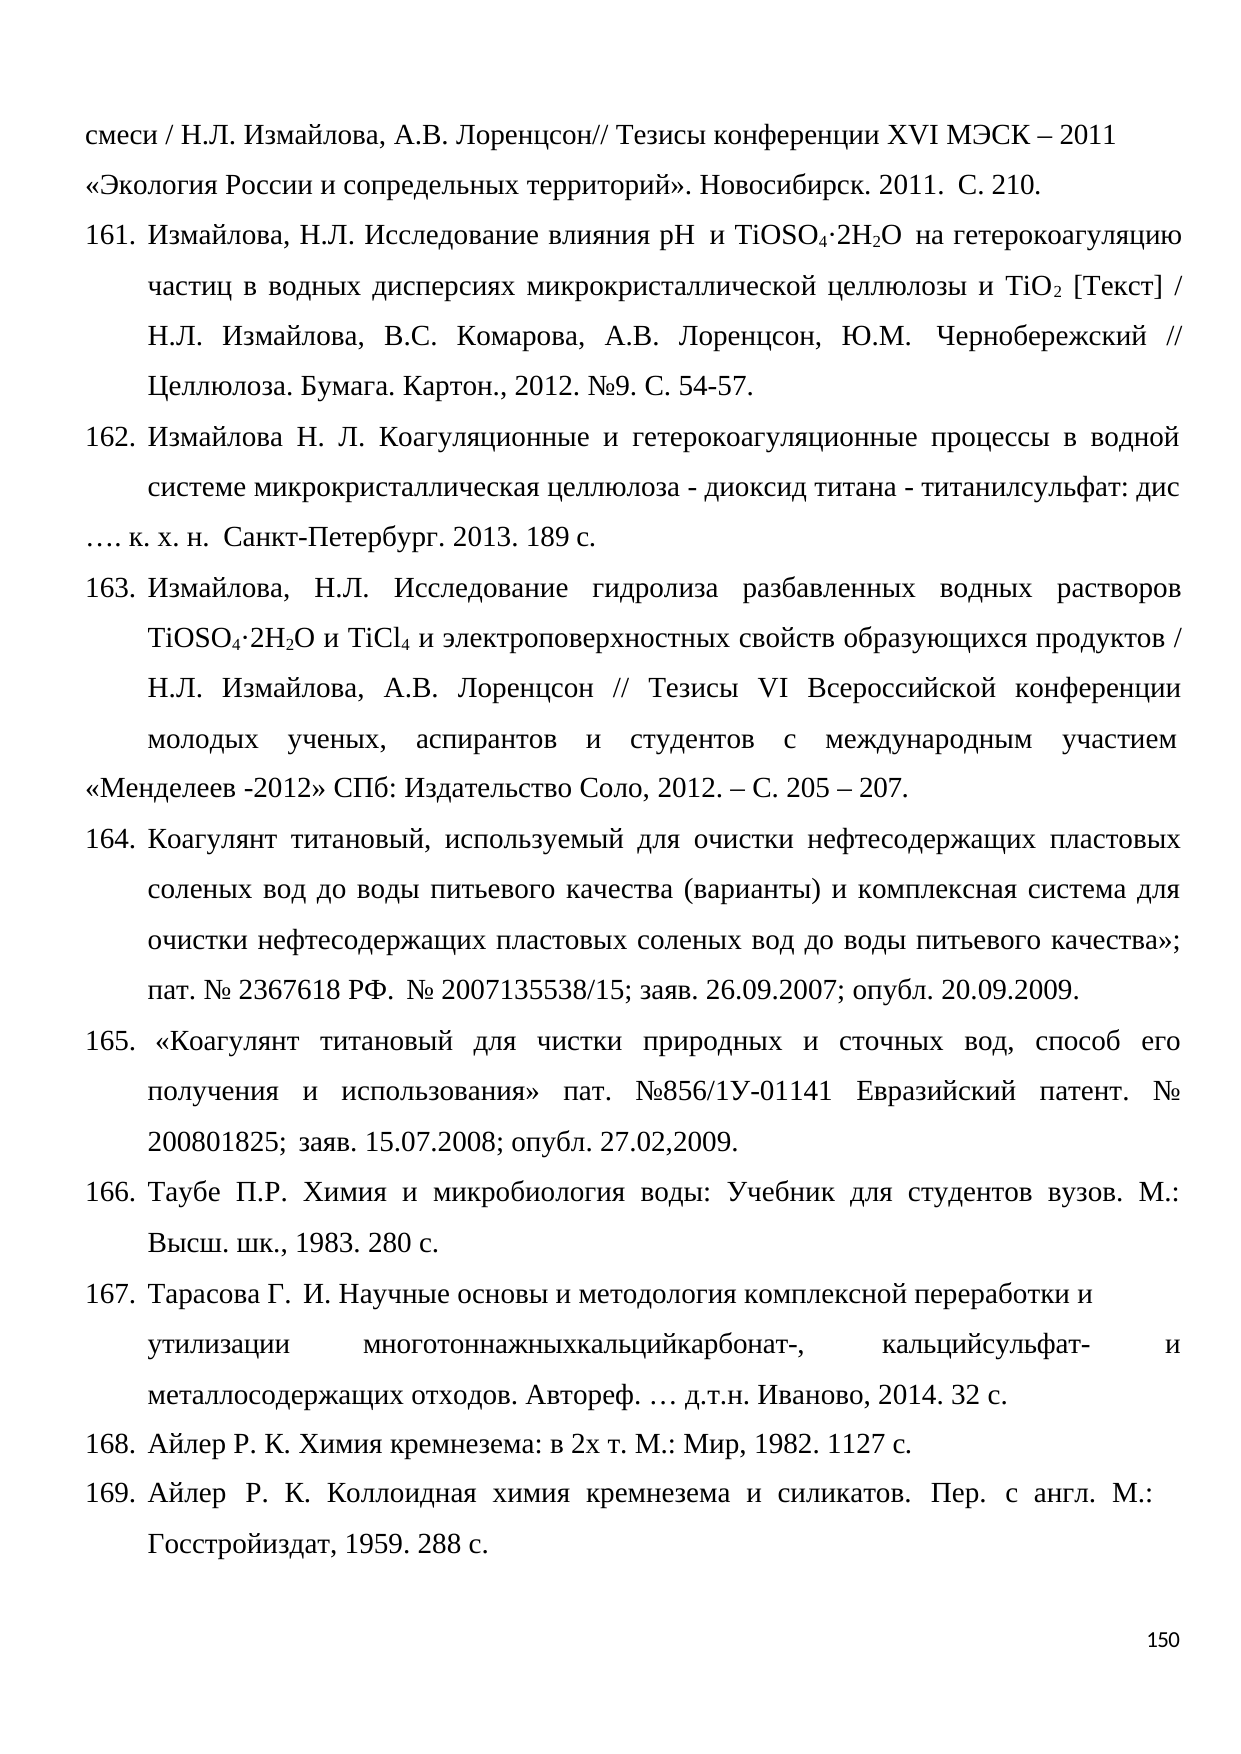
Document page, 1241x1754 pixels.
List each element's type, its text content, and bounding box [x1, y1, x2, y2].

text «Менделеев -2012» СПб: Издательство Соло, 2012. – С. 205 – 207. [85, 771, 1211, 804]
text …. к. х. н. Санкт-Петербург. 2013. 189 с. [85, 520, 1211, 553]
list Таубе П.Р. Химия и микробиология воды: Учебник для студентов вузов. М.: Высш. шк., 1983. 280 с. [85, 1174, 1181, 1259]
list Измайлова Н. Л. Коагуляционные и гетерокоагуляционные процессы в водной системе микрокристаллическая целлюлоза - диоксид титана - титанилсульфат: дис [85, 419, 1181, 503]
list Тарасова Г. И. Научные основы и методология комплексной переработки и утилизации многотоннажныхкальцийкарбонат-, кальцийсульфат- и металлосодержащих отходов. Автореф. … д.т.н. Иваново, 2014. 32 с. [85, 1276, 1181, 1411]
list Измайлова, Н.Л. Исследование гидролиза разбавленных водных растворов ТiOSO4·2Н2О и TiCl4 и электроповерхностных свойств образующихся продуктов / Н.Л. Измайлова, А.В. Лоренцсон // Тезисы VI Всероссийской конференции молодых ученых, аспирантов и студентов с международным участием [85, 570, 1182, 754]
list Коагулянт титановый, используемый для очистки нефтесодержащих пластовых соленых вод до воды питьевого качества (варианты) и комплексная система для очистки нефтесодержащих пластовых соленых вод до воды питьевого качества»; пат. № 2367618 РФ. № 2007135538/15; заяв. 26.09.2007; опубл. 20.09.2009. [85, 821, 1182, 1006]
text «Экология России и сопредельных территорий». Новосибирск. 2011. С. 210. [85, 167, 1211, 201]
list Айлер Р. К. Коллоидная химия кремнезема и силикатов. Пер. с англ. М.: Госстройиздат, 1959. 288 с. [85, 1475, 1181, 1559]
list Айлер Р. К. Химия кремнезема: в 2х т. М.: Мир, 1982. 1127 с. [85, 1428, 1211, 1460]
list Измайлова, Н.Л. Исследование влияния рН и ТiOSO4·2Н2О на гетерокоагуляцию частиц в водных дисперсиях микрокристаллической целлюлозы и ТiO2 [Текст] / Н.Л. Измайлова, В.С. Комарова, А.В. Лоренцсон, Ю.М. Чернобережский // Целлюлоза. Бумага. Картон., 2012. №9. С. 54-57. [85, 217, 1182, 402]
list «Коагулянт титановый для чистки природных и сточных вод, способ его получения и использования» пат. №856/1У-01141 Евразийский патент. № 200801825; заяв. 15.07.2008; опубл. 27.02,2009. [85, 1023, 1182, 1157]
text смеси / Н.Л. Измайлова, А.В. Лоренцсон// Тезисы конференции XVI МЭСК – 2011 [85, 117, 1211, 150]
